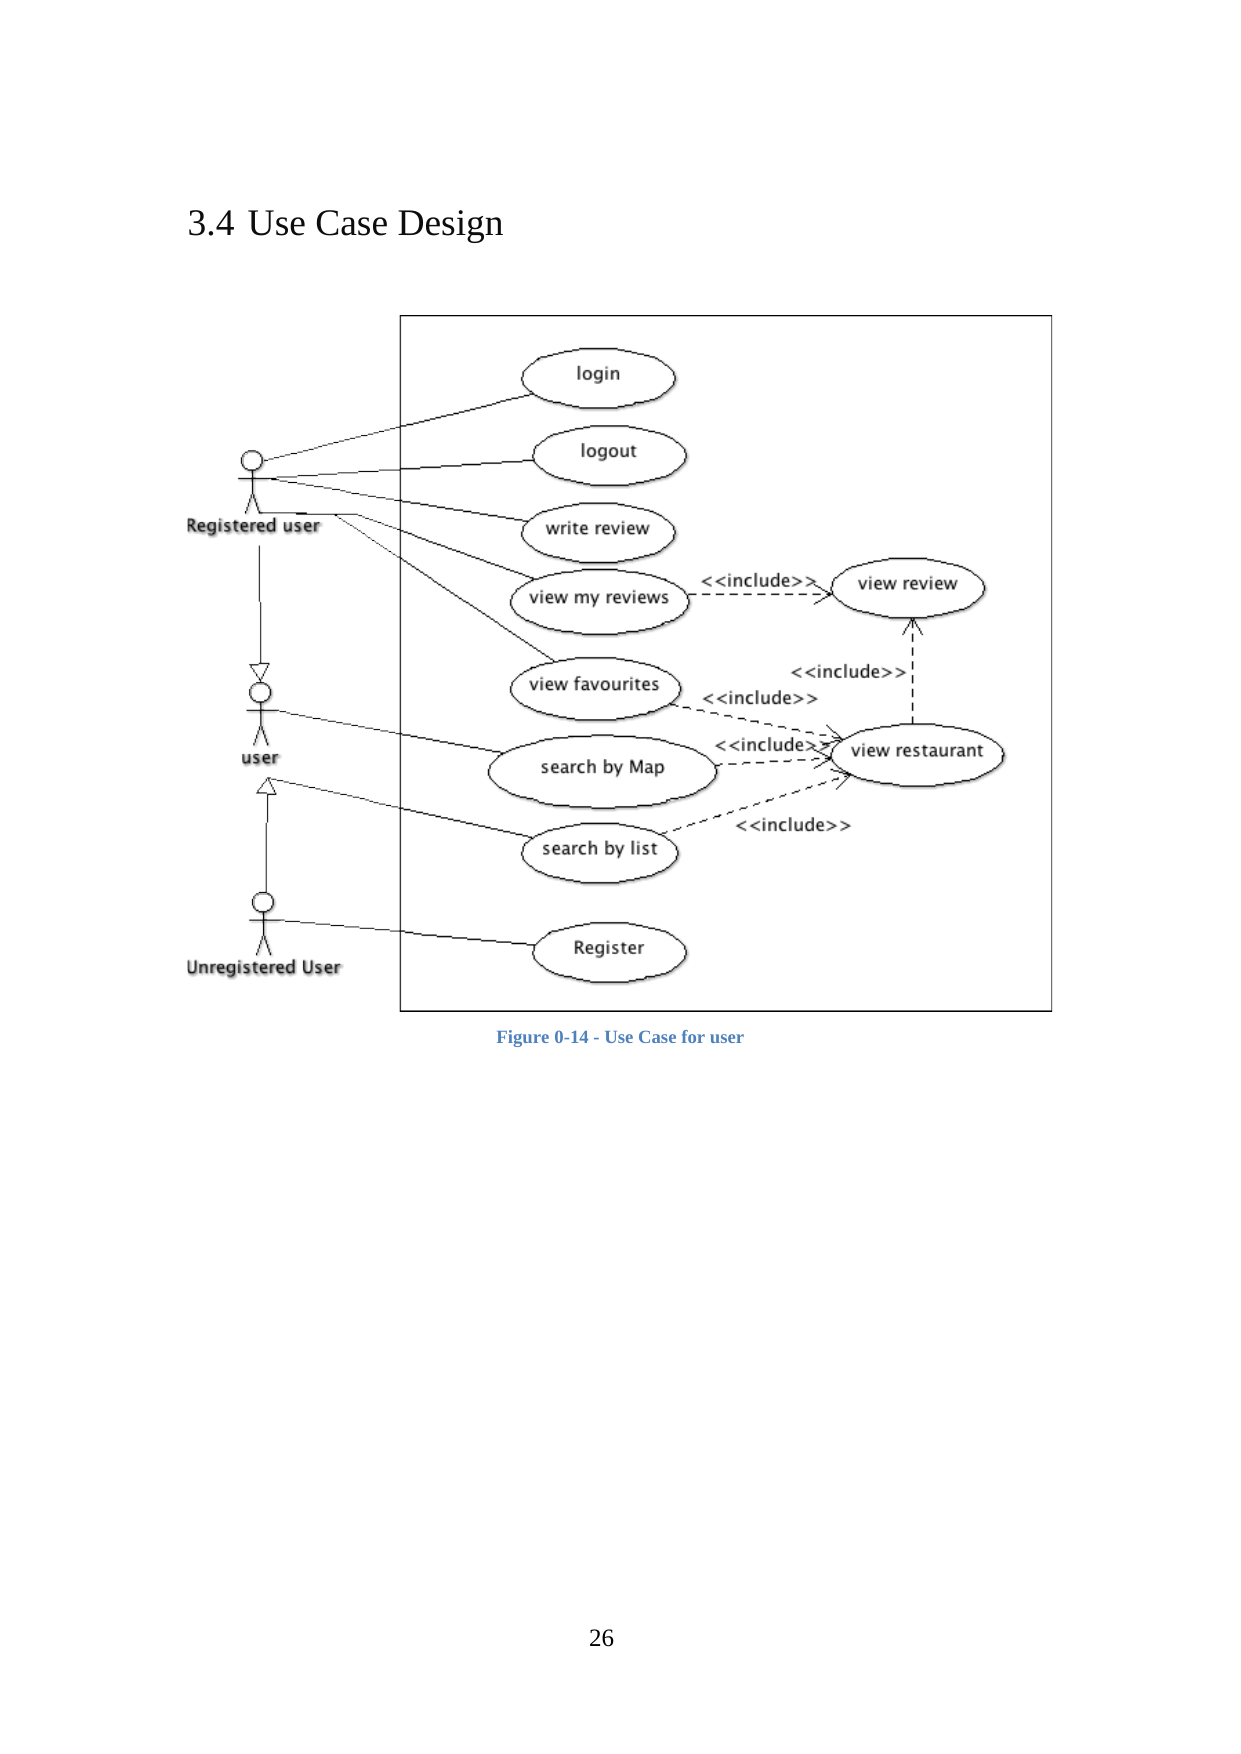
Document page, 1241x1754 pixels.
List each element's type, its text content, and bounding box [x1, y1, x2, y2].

picture [187, 315, 1053, 1012]
subtitle Use Case Design [187, 200, 1053, 243]
